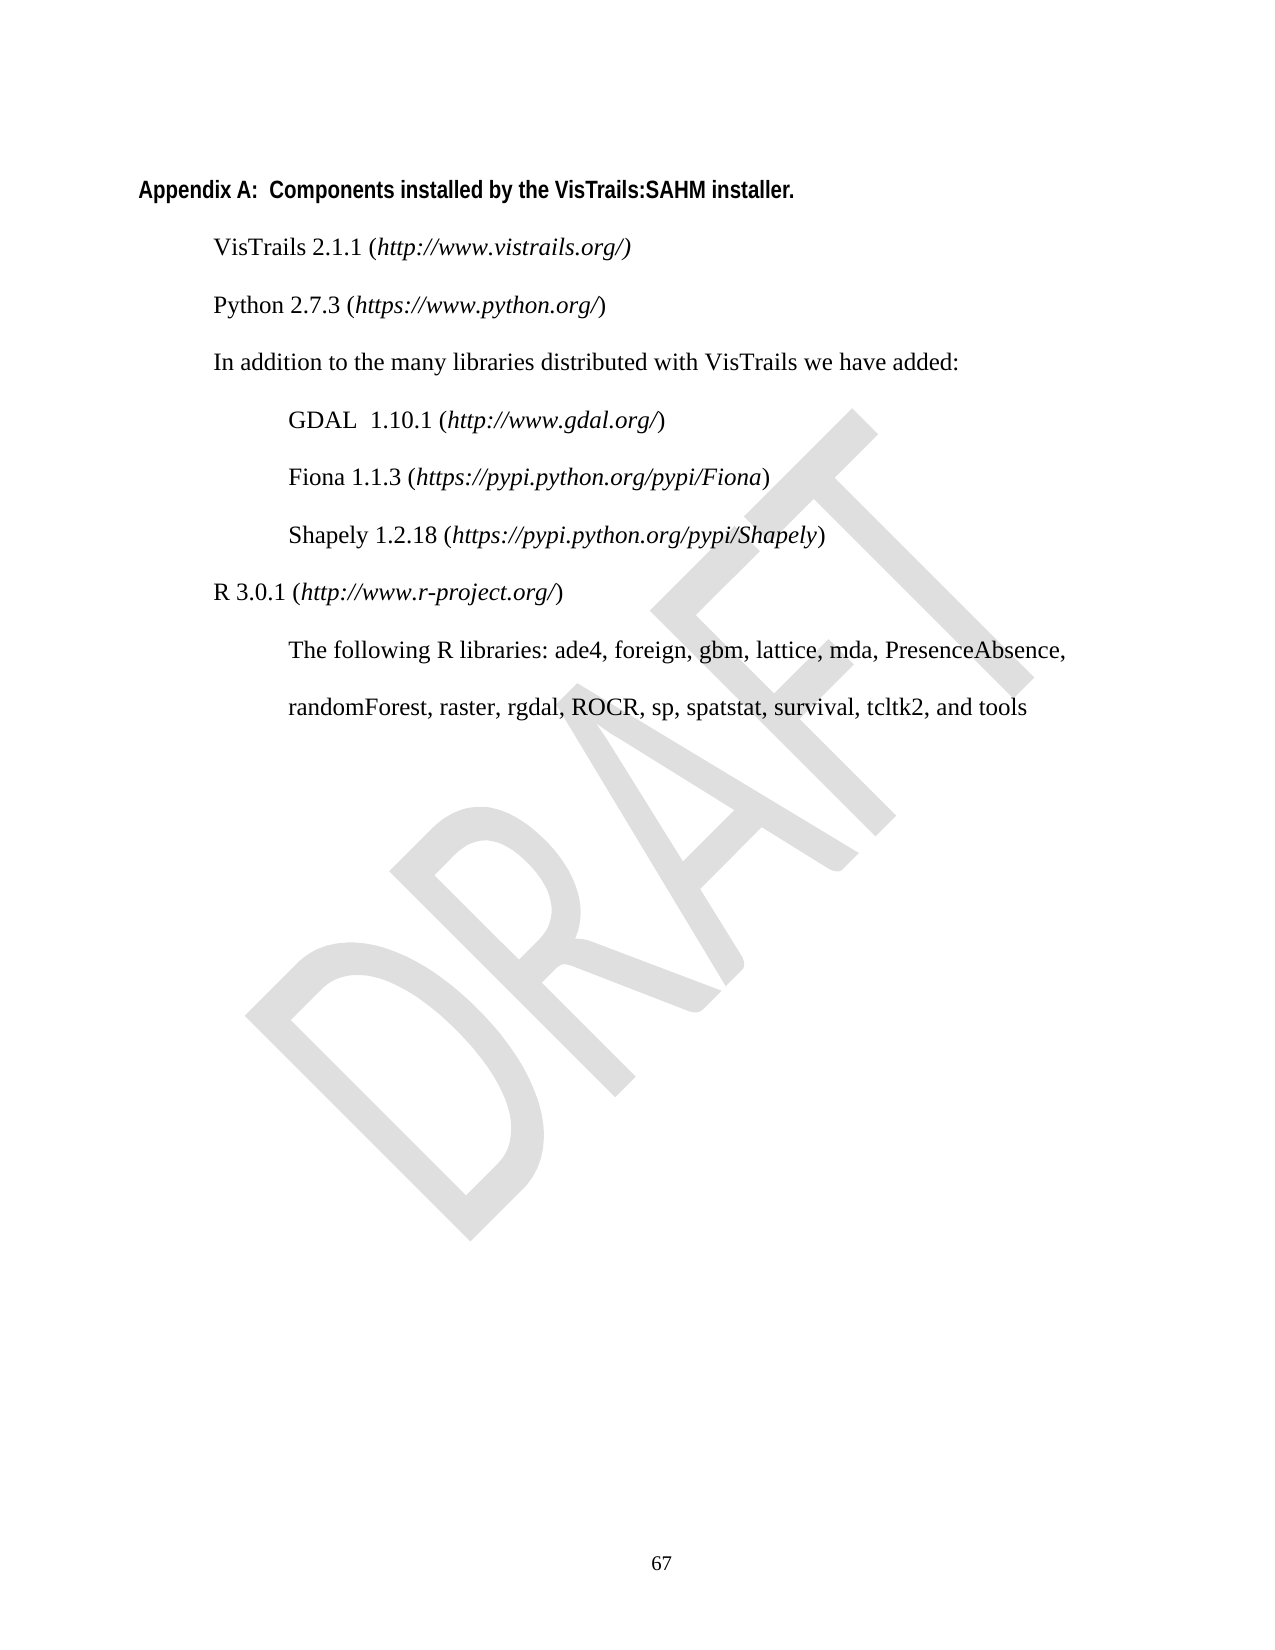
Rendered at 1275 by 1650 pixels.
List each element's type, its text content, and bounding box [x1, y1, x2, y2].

text Fiona 1.1.3 (https://pypi.python.org/pypi/Fiona) [138, 462, 1185, 491]
text In addition to the many libraries distributed with VisTrails we have added: [138, 347, 1185, 376]
text GDAL 1.10.1 (http://www.gdal.org/) [138, 405, 1185, 433]
text VisTrails 2.1.1 (http://www.vistrails.org/) [138, 232, 1185, 261]
text Shapely 1.2.18 (https://pypi.python.org/pypi/Shapely) [138, 520, 1185, 548]
text Python 2.7.3 (https://www.python.org/) [138, 290, 1185, 318]
text The following R libraries: ade4, foreign, gbm, lattice, mda, PresenceAbsence, randomForest, raster, rgdal, ROCR, sp, spatstat, survival, tcltk2, and tools [288, 635, 1185, 721]
subtitle Appendix A: Components installed by the VisTrails:SAHM installer. [138, 175, 1185, 204]
text R 3.0.1 (http://www.r-project.org/) [138, 577, 1185, 606]
